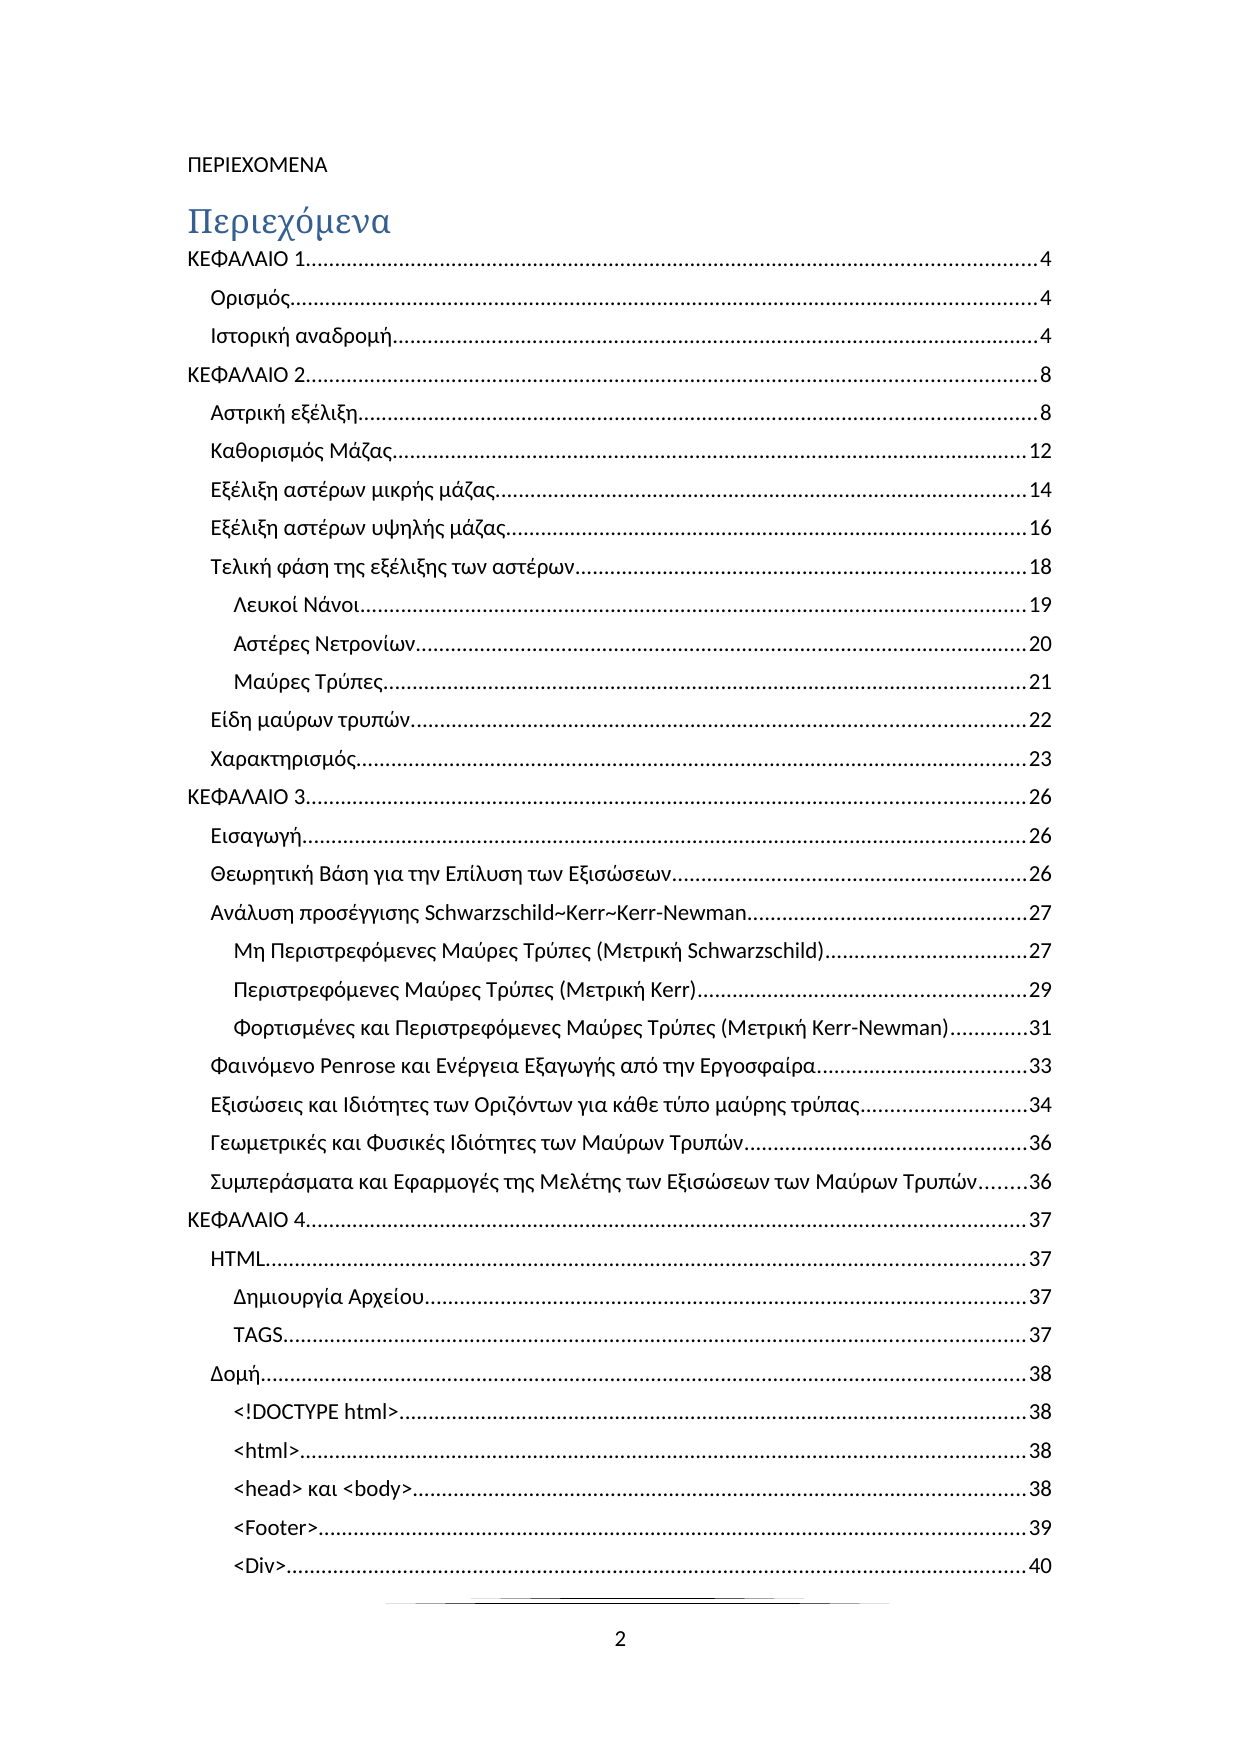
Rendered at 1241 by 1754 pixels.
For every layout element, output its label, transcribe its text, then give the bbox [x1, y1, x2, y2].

text ΠΕΡΙΕΧΟΜΕΝΑ [187, 150, 1053, 178]
